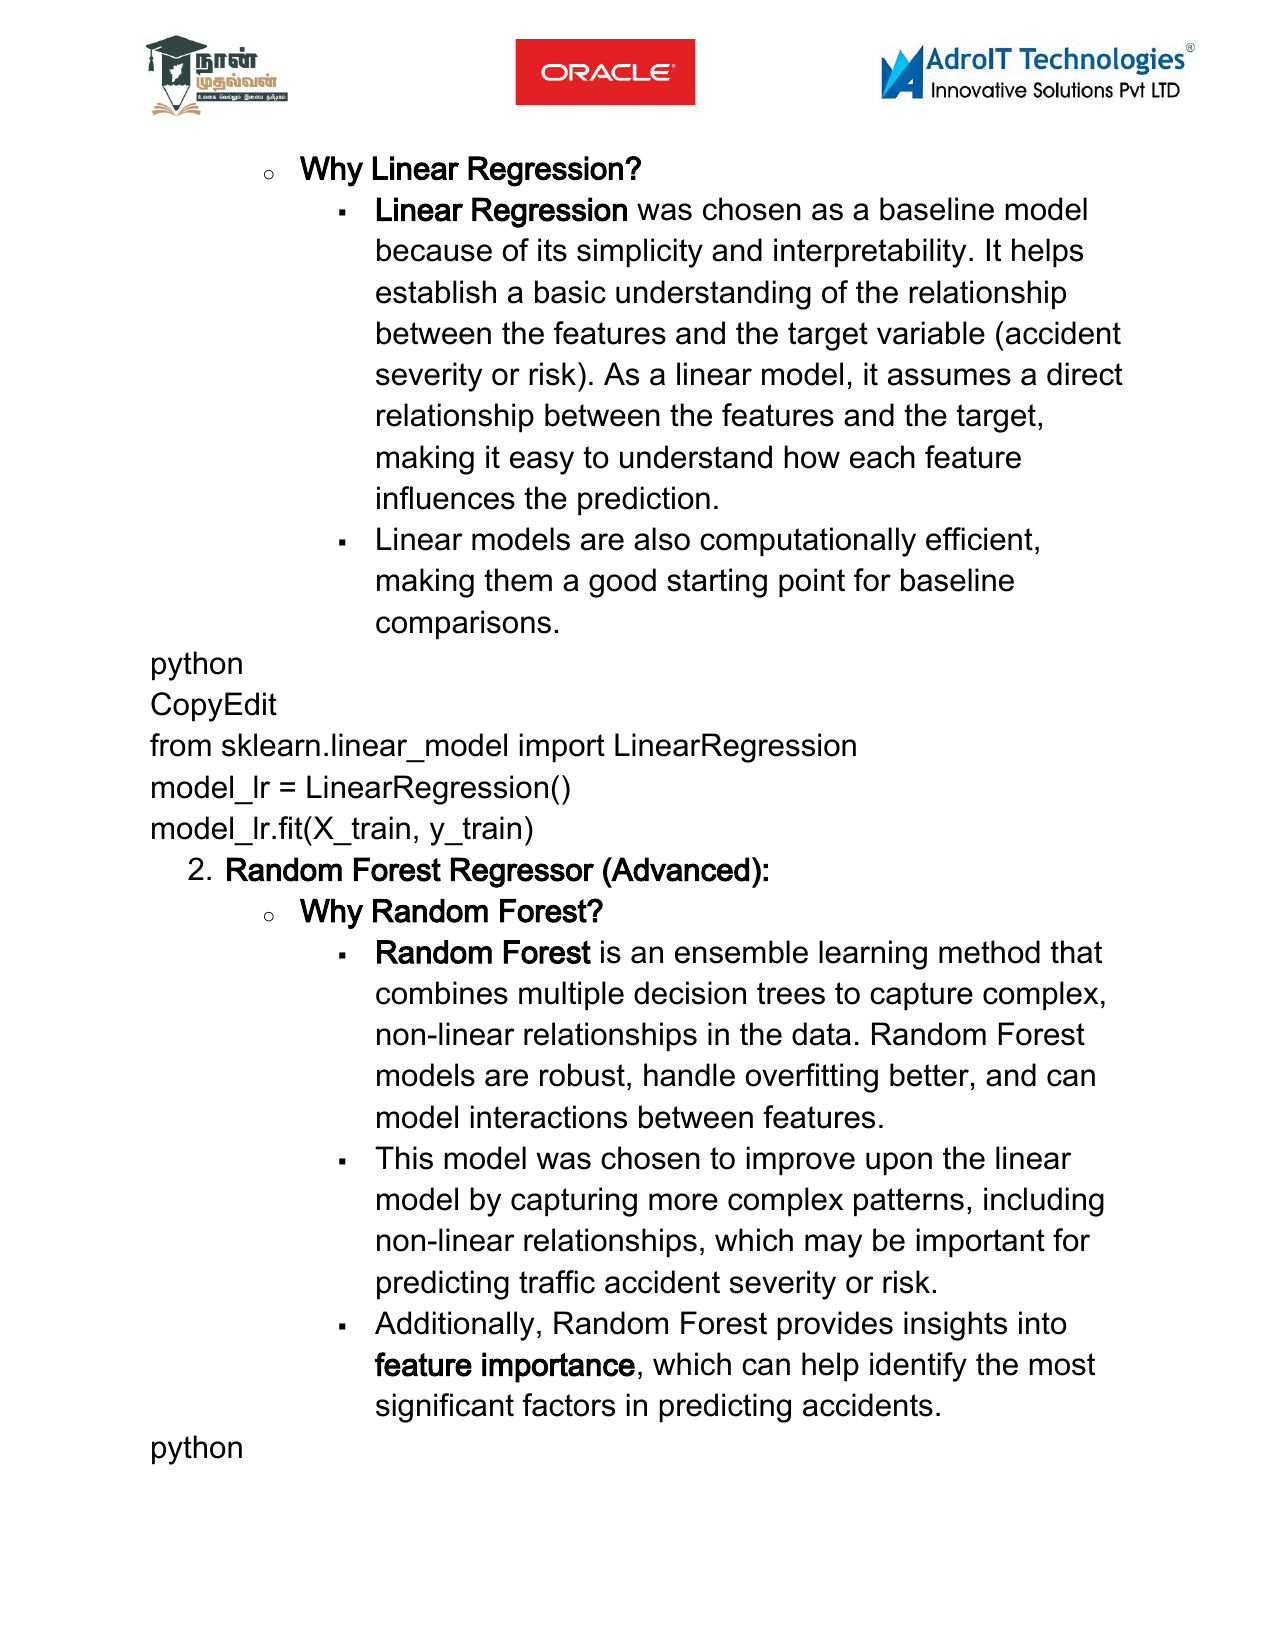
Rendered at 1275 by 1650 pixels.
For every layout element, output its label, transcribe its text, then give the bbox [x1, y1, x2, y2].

list Why Linear Regression? [262, 150, 1125, 186]
picture [878, 39, 1197, 105]
list Linear models are also computationally efficient, making them a good starting point for baseline comparisons. [337, 521, 1125, 640]
picture [140, 31, 290, 119]
text CopyEdit [150, 686, 1125, 722]
list Random Forest is an ensemble learning method that combines multiple decision trees to capture complex, non-linear relationships in the data. Random Forest models are robust, handle overfitting better, and can model interactions between features. [337, 934, 1125, 1135]
text from sklearn.linear_model import LinearRegression [150, 727, 1125, 763]
list Why Random Forest? [262, 892, 1125, 928]
text python [150, 1429, 1125, 1465]
list Random Forest Regressor (Advanced): [187, 851, 1125, 887]
picture [515, 39, 696, 105]
text model_lr = LinearRegression() [150, 769, 1125, 805]
list Linear Regression was chosen as a baseline model because of its simplicity and interpretability. It helps establish a basic understanding of the relationship between the features and the target variable (accident severity or risk). As a linear model, it assumes a direct relationship between the features and the target, making it easy to understand how each feature influences the prediction. [337, 191, 1125, 516]
list This model was chosen to improve upon the linear model by capturing more complex patterns, including non-linear relationships, which may be important for predicting traffic accident severity or risk. [337, 1140, 1125, 1300]
list Additionally, Random Forest provides insights into feature importance, which can help identify the most significant factors in predicting accidents. [337, 1305, 1125, 1423]
text python [150, 645, 1125, 681]
text model_lr.fit(X_train, y_train) [150, 810, 1125, 846]
